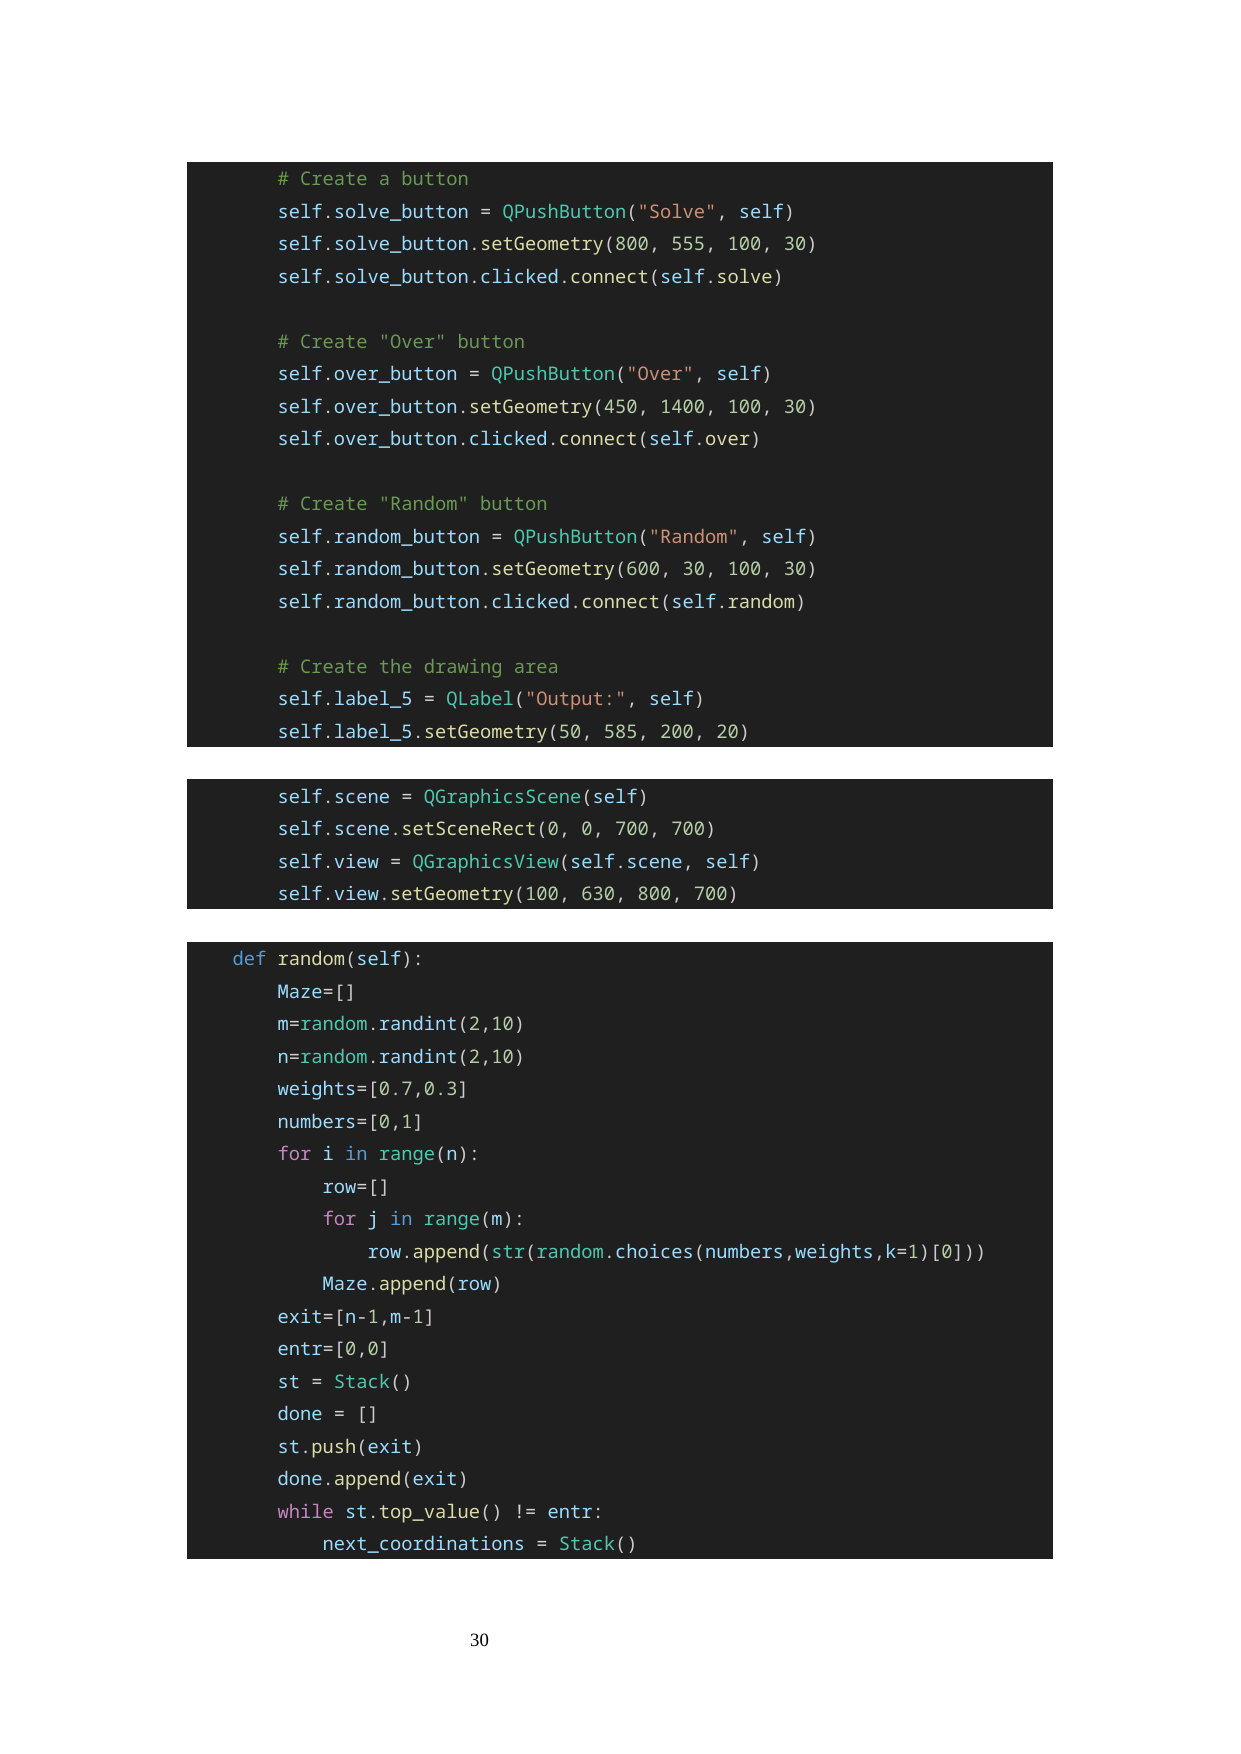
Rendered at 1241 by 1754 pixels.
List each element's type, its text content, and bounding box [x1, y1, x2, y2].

text st = Stack() [187, 1364, 1053, 1397]
text Maze.append(row) [187, 1267, 1053, 1299]
text self.label_5 = QLabel("Output:", self) [187, 682, 1053, 714]
text # Create a button [187, 162, 1053, 194]
text while st.top_value() != entr: [187, 1494, 1053, 1527]
text # Create "Over" button [187, 324, 1053, 357]
text row.append(str(random.choices(numbers,weights,k=1)[0])) [187, 1234, 1053, 1267]
text self.view = QGraphicsView(self.scene, self) [187, 844, 1053, 877]
text self.solve_button = QPushButton("Solve", self) [187, 194, 1053, 227]
text self.label_5.setGeometry(50, 585, 200, 20) [187, 714, 1053, 747]
text done = [] [187, 1397, 1053, 1429]
text # Create "Random" button [187, 487, 1053, 519]
text self.view.setGeometry(100, 630, 800, 700) [187, 877, 1053, 909]
text self.random_button.setGeometry(600, 30, 100, 30) [187, 552, 1053, 584]
text self.over_button = QPushButton("Over", self) [187, 357, 1053, 389]
text self.random_button.clicked.connect(self.random) [187, 584, 1053, 617]
text self.random_button = QPushButton("Random", self) [187, 519, 1053, 552]
text numbers=[0,1] [187, 1104, 1053, 1137]
text Maze=[] [187, 974, 1053, 1007]
text # Create the drawing area [187, 649, 1053, 682]
text self.over_button.setGeometry(450, 1400, 100, 30) [187, 389, 1053, 422]
text done.append(exit) [187, 1462, 1053, 1494]
text def random(self): [187, 942, 1053, 974]
text for j in range(m): [187, 1202, 1053, 1234]
text entr=[0,0] [187, 1332, 1053, 1364]
text row=[] [187, 1169, 1053, 1202]
text weights=[0.7,0.3] [187, 1072, 1053, 1104]
text m=random.randint(2,10) [187, 1007, 1053, 1039]
text for i in range(n): [187, 1137, 1053, 1169]
text n=random.randint(2,10) [187, 1039, 1053, 1072]
text self.over_button.clicked.connect(self.over) [187, 422, 1053, 454]
text self.solve_button.clicked.connect(self.solve) [187, 259, 1053, 292]
text exit=[n-1,m-1] [187, 1299, 1053, 1332]
text self.scene.setSceneRect(0, 0, 700, 700) [187, 812, 1053, 844]
text self.solve_button.setGeometry(800, 555, 100, 30) [187, 227, 1053, 259]
text st.push(exit) [187, 1429, 1053, 1462]
text next_coordinations = Stack() [187, 1527, 1053, 1559]
text self.scene = QGraphicsScene(self) [187, 779, 1053, 812]
